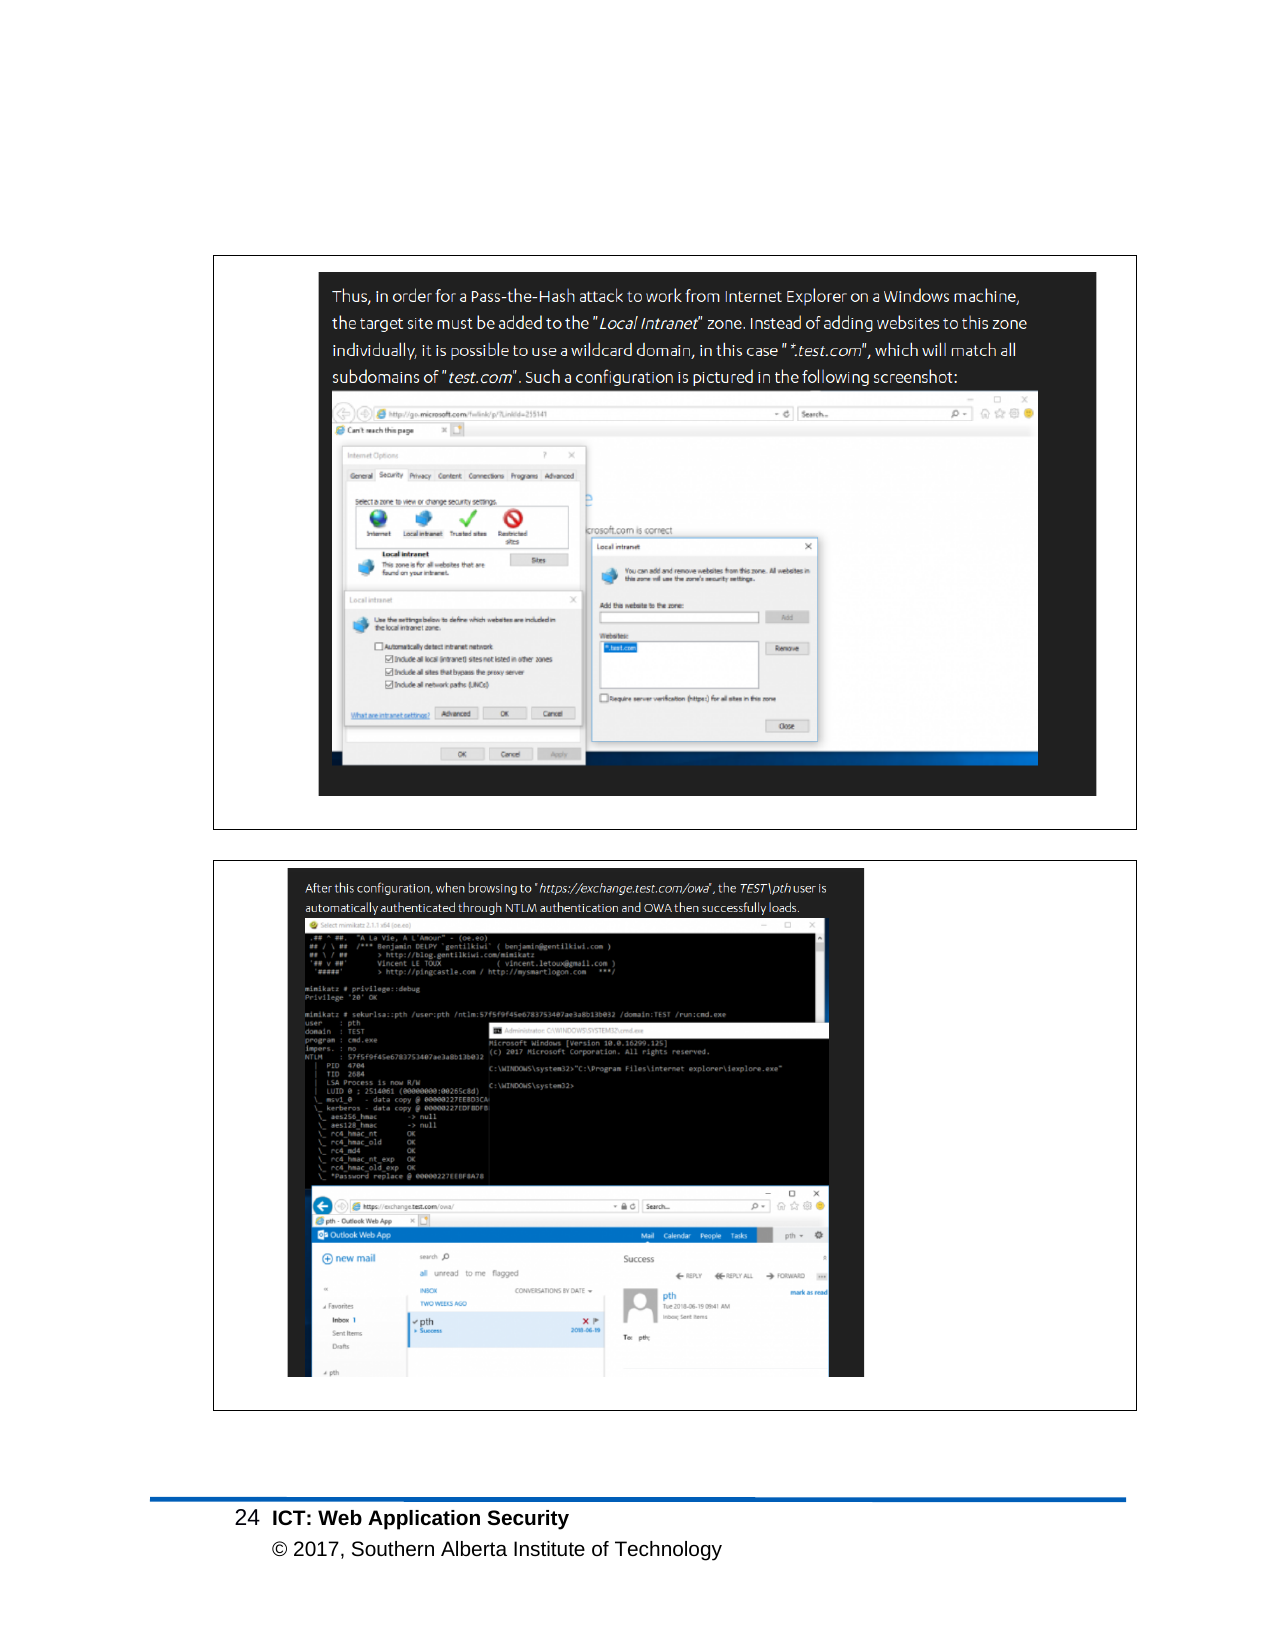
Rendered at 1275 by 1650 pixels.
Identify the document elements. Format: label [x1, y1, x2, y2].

picture [287, 868, 865, 1377]
table_header [214, 861, 1136, 1410]
table_header [214, 256, 1136, 829]
picture [318, 272, 1097, 796]
